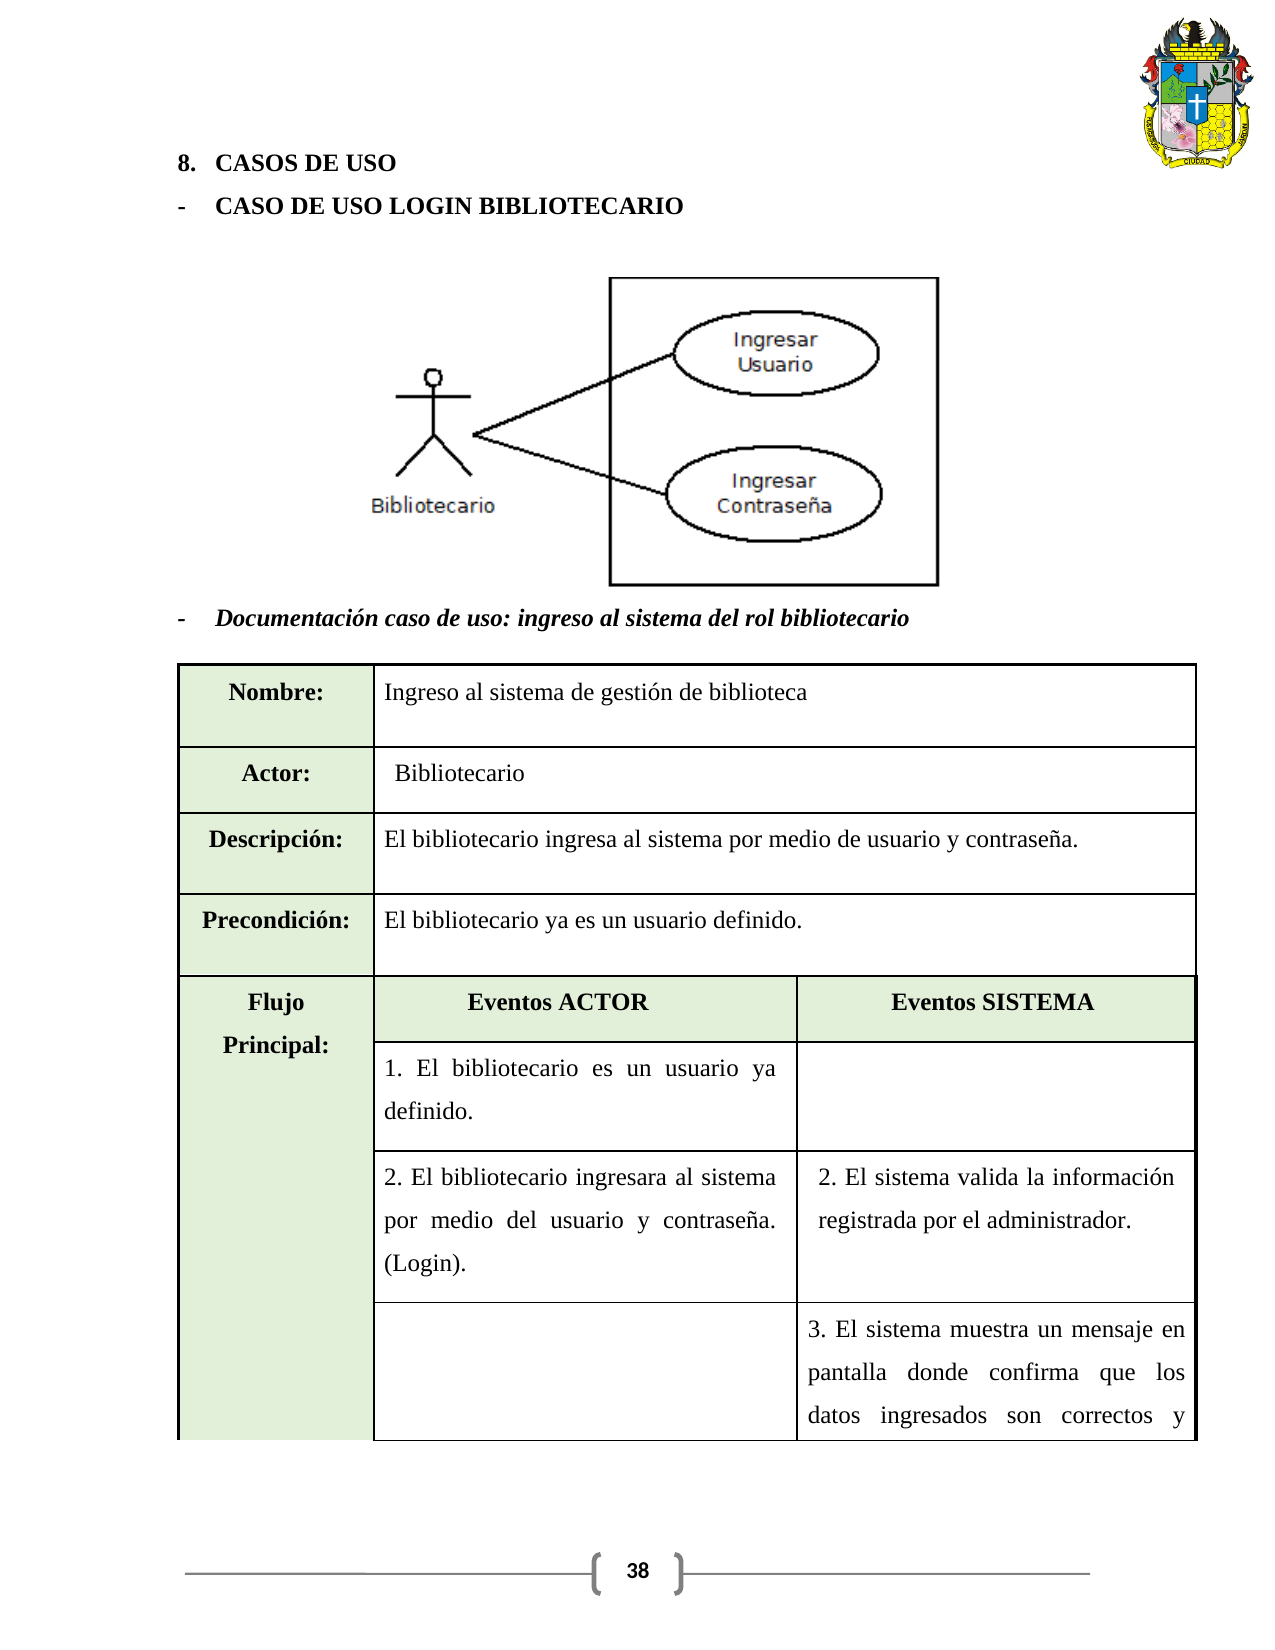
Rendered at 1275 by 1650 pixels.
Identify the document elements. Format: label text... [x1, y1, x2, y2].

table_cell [798, 1303, 1194, 1440]
table_cell Eventos ACTOR [375, 977, 796, 1041]
table_cell El bibliotecario ingresa al sistema por medio de usuario y contraseña. [375, 814, 1195, 893]
table_cell [375, 1303, 796, 1440]
list Documentación caso de uso: ingreso al sistema del rol bibliotecario [177, 603, 1098, 632]
list CASO DE USO LOGIN BIBLIOTECARIO [177, 191, 1098, 219]
table_cell Flujo Principal: [180, 977, 373, 1440]
table_cell 1. El bibliotecario es un usuario ya definido. [375, 1043, 796, 1149]
table_cell Bibliotecario [375, 748, 1195, 812]
table_header Ingreso al sistema de gestión de biblioteca [375, 666, 1195, 746]
table_cell Eventos SISTEMA [798, 977, 1194, 1041]
table_cell Precondición: [180, 895, 373, 974]
table_cell Actor: [180, 748, 373, 812]
table_cell Descripción: [180, 814, 373, 893]
picture [1137, 16, 1255, 171]
subtitle CASOS DE USO [177, 148, 1098, 176]
picture [371, 277, 941, 590]
table_cell 2. El sistema valida la información registrada por el administrador. [798, 1152, 1194, 1302]
table_cell [798, 1043, 1194, 1149]
table_cell 2. El bibliotecario ingresara al sistema por medio del usuario y contraseña. (Login). [375, 1152, 796, 1302]
table_header Nombre: [180, 666, 373, 746]
table_cell El bibliotecario ya es un usuario definido. [375, 895, 1195, 974]
